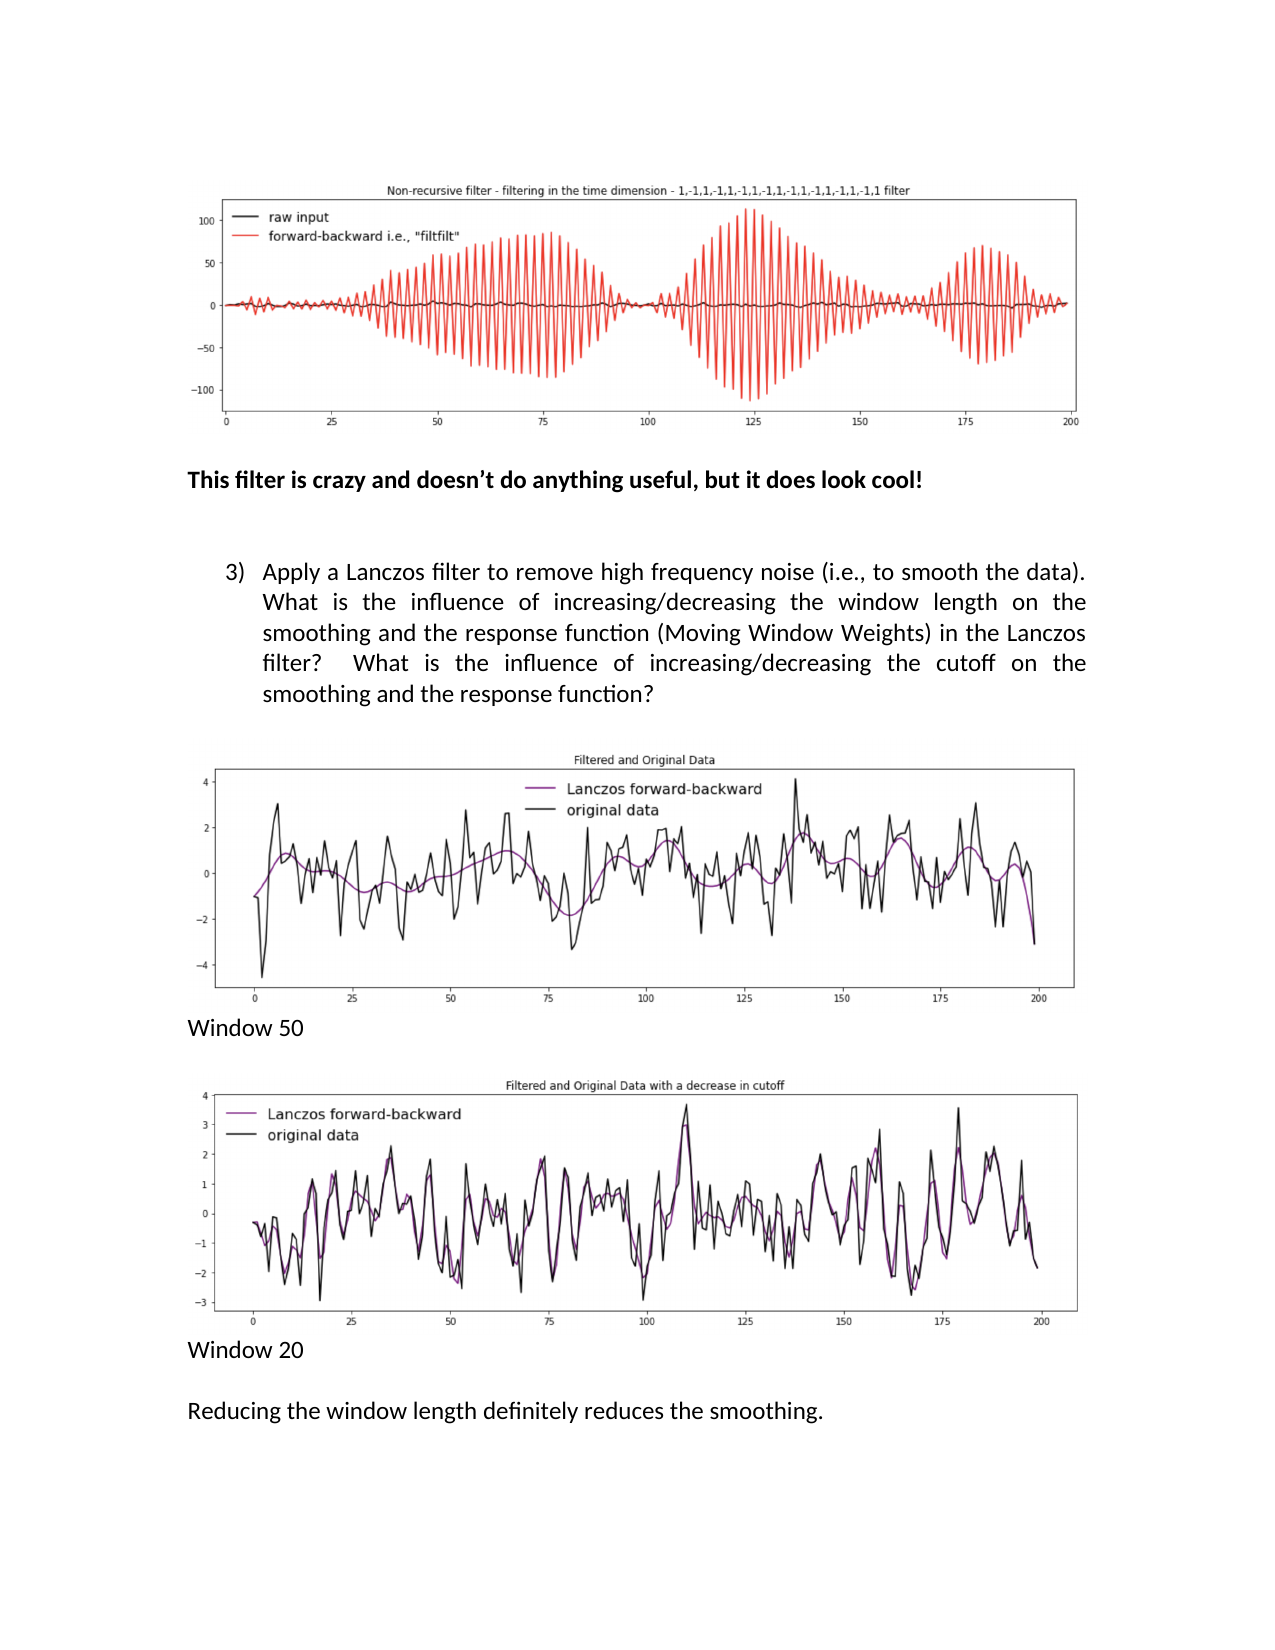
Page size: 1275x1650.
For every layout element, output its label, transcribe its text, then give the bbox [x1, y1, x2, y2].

text Reducing the window length definitely reduces the smoothing. [187, 1395, 1087, 1426]
list Apply a Lanczos filter to remove high frequency noise (i.e., to smooth the data). What is the influence of increasing/decreasing the window length on the smoothing and the response function (Moving Window Weights) in the Lanczos filter? What is the influence of increasing/decreasing the cutoff on the smoothing and the response function? [225, 556, 1087, 708]
text This filter is crazy and doesn’t do anything useful, but it does look cool! [187, 464, 1087, 495]
picture [187, 180, 1088, 434]
picture [187, 738, 1088, 1013]
picture [187, 1073, 1088, 1335]
text Window 50 [187, 1013, 1087, 1043]
text Window 20 [187, 1335, 1087, 1365]
